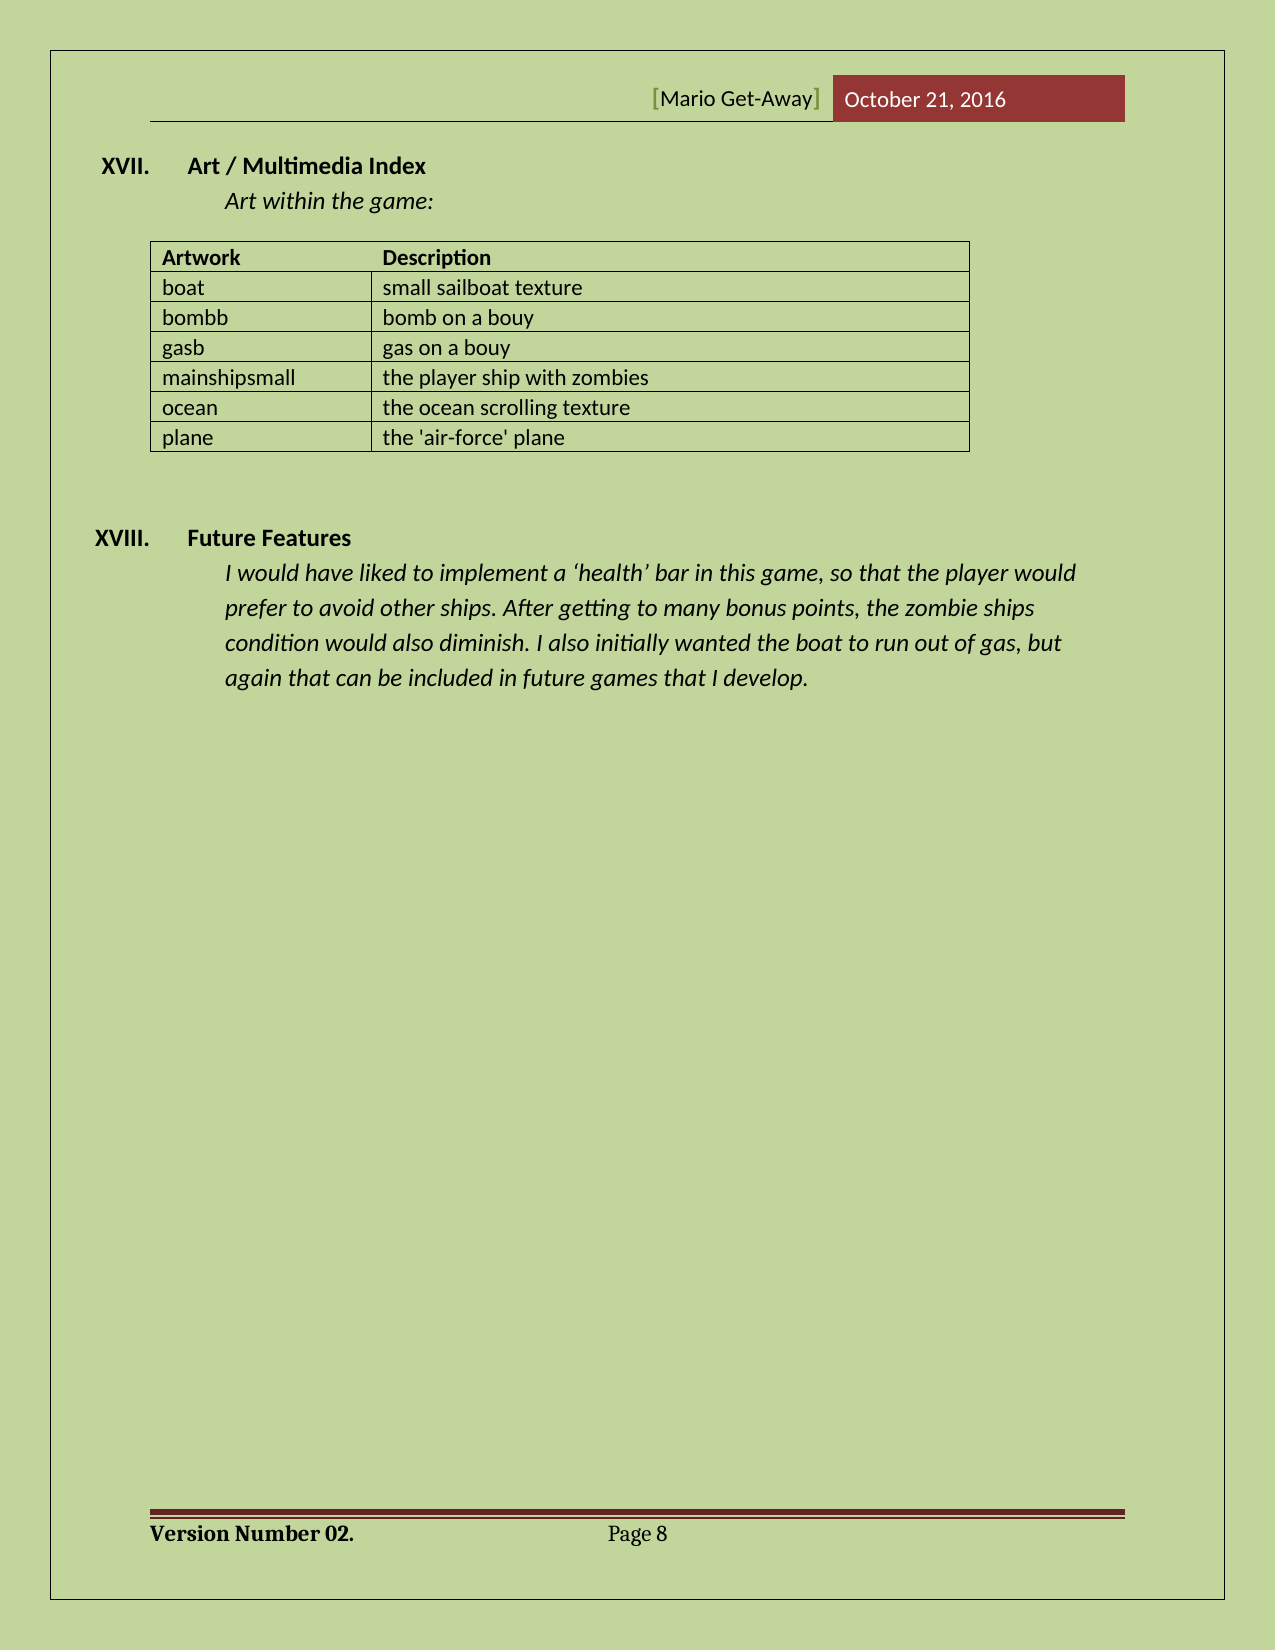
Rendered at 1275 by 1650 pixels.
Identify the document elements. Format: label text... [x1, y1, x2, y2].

table_cell mainshipsmall [151, 362, 371, 391]
list Art / Multimedia Index [150, 150, 1125, 181]
table_cell gasb [151, 332, 371, 361]
table_cell ocean [151, 392, 371, 421]
list Future Features [150, 522, 1125, 552]
list Art within the game: [225, 185, 1125, 216]
table_header Artwork [151, 242, 371, 271]
table_cell boat [151, 272, 371, 301]
table_cell gas on a bouy [372, 332, 969, 361]
table_header Description [371, 242, 969, 271]
table_cell bombb [151, 302, 371, 331]
table_cell small sailboat texture [372, 272, 969, 301]
table_cell bomb on a bouy [372, 302, 969, 331]
list I would have liked to implement a ‘health’ bar in this game, so that the player would prefer to avoid other ships. After getting to many bonus points, the zombie ships condition would also diminish. I also initially wanted the boat to run out of gas, but again that can be included in future games that I develop. [225, 557, 1125, 692]
table_cell plane [151, 422, 371, 451]
table_cell the player ship with zombies [372, 362, 969, 391]
table_cell the 'air-force' plane [372, 422, 969, 451]
table_cell the ocean scrolling texture [372, 392, 969, 421]
